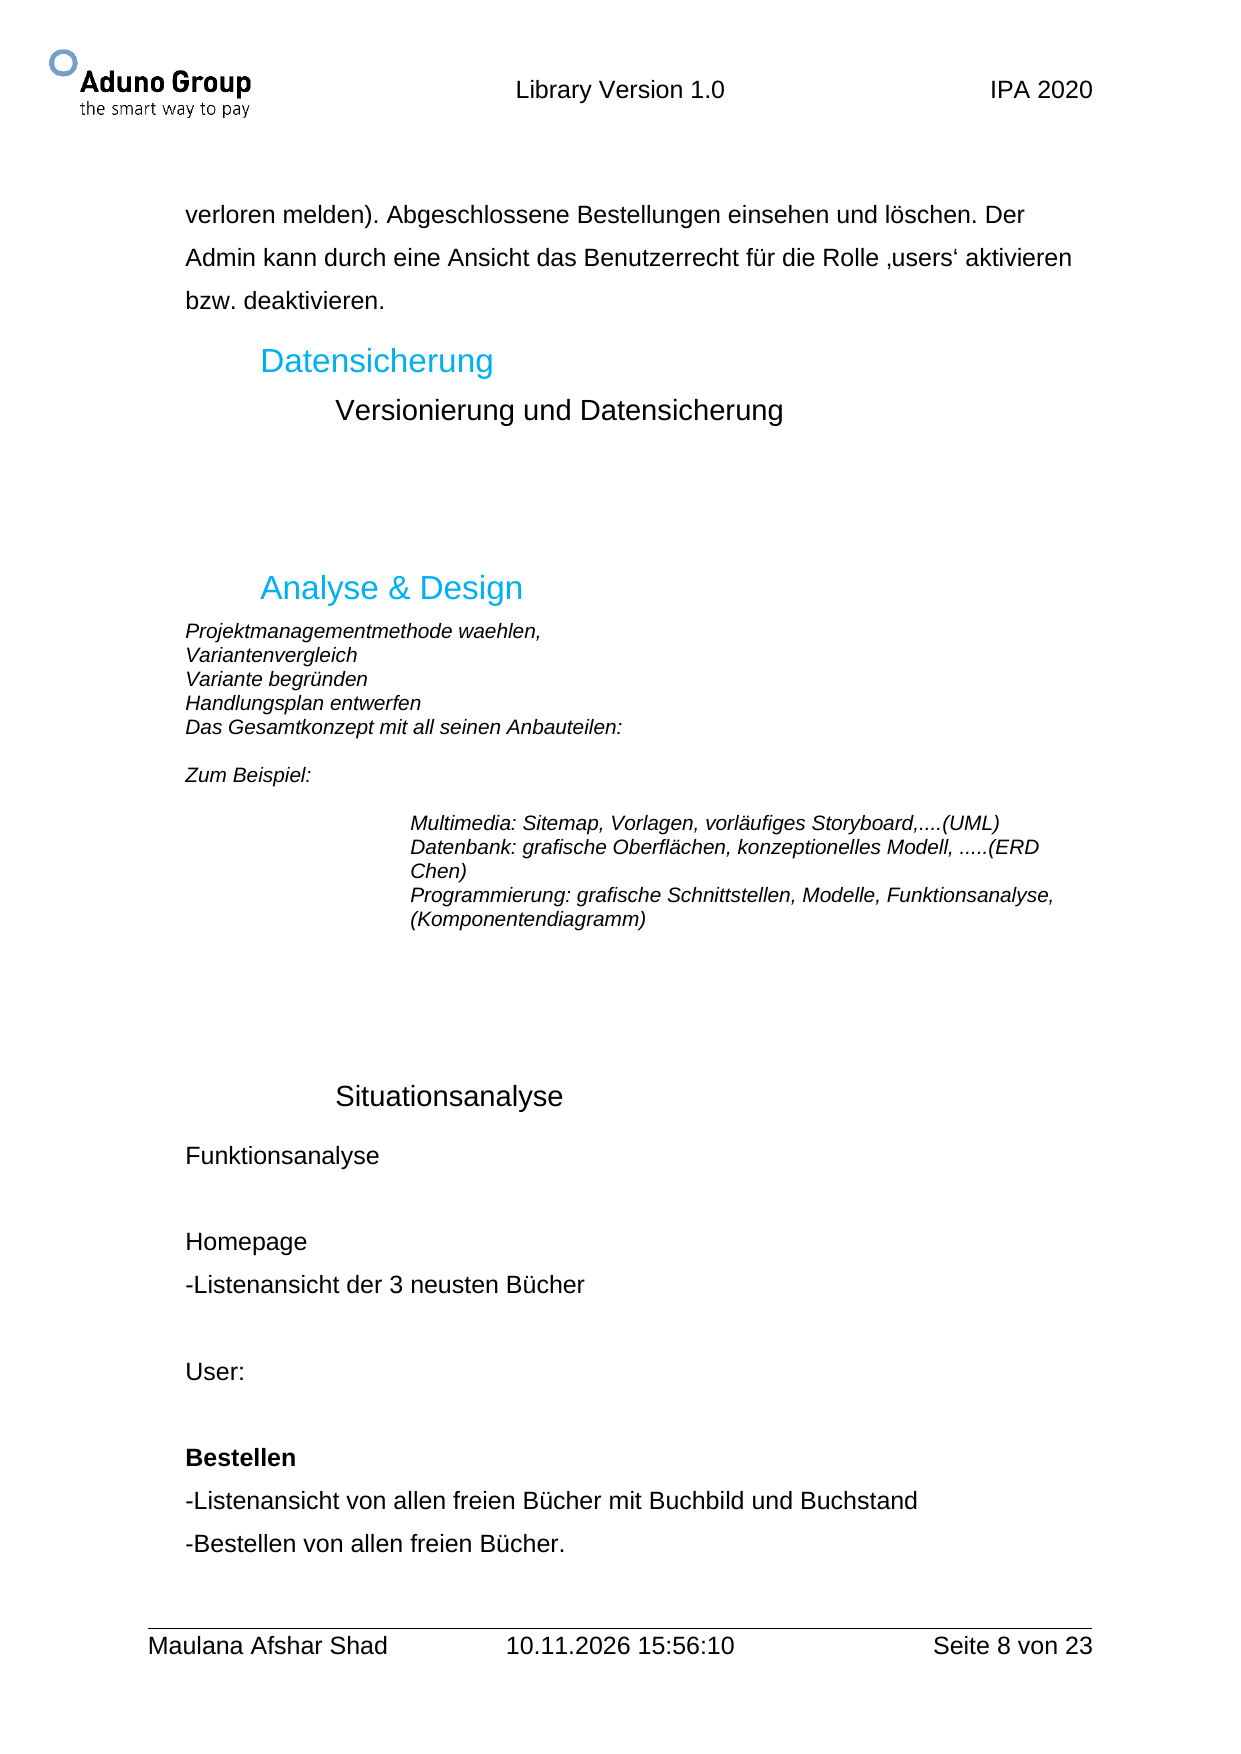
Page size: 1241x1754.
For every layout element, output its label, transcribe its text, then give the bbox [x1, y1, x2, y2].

list Datenbank: grafische Oberflächen, konzeptionelles Modell, .....(ERD Chen) [410, 834, 1092, 882]
picture [32, 36, 267, 132]
list Das Gesamtkonzept mit all seinen Anbauteilen: [185, 715, 1092, 739]
list Programmierung: grafische Schnittstellen, Modelle, Funktionsanalyse, (Komponentendiagramm) [410, 882, 1092, 930]
list Funktionsanalyse [185, 1141, 1092, 1170]
subtitle Datensicherung [260, 342, 1092, 380]
list -Listenansicht der 3 neusten Bücher [185, 1271, 1092, 1299]
list Variante begründen [185, 667, 1092, 691]
list Projektmanagementmethode waehlen, [185, 619, 1092, 643]
list User: Bestellen -Listenansicht von allen freien Bücher mit Buchbild und Buchstand -Bestellen von allen freien Bücher. [185, 1357, 1092, 1558]
list Handlungsplan entwerfen [185, 691, 1092, 715]
subtitle Situationsanalyse [335, 1079, 1092, 1112]
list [185, 200, 1092, 315]
subtitle Versionierung und Datensicherung [335, 392, 1092, 426]
list Multimedia: Sitemap, Vorlagen, vorläufiges Storyboard,....(UML) [410, 811, 1092, 834]
subtitle Analyse & Design [260, 568, 1092, 606]
list Zum Beispiel: [185, 763, 1092, 787]
list Variantenvergleich [185, 643, 1092, 667]
list Homepage [185, 1227, 1092, 1256]
